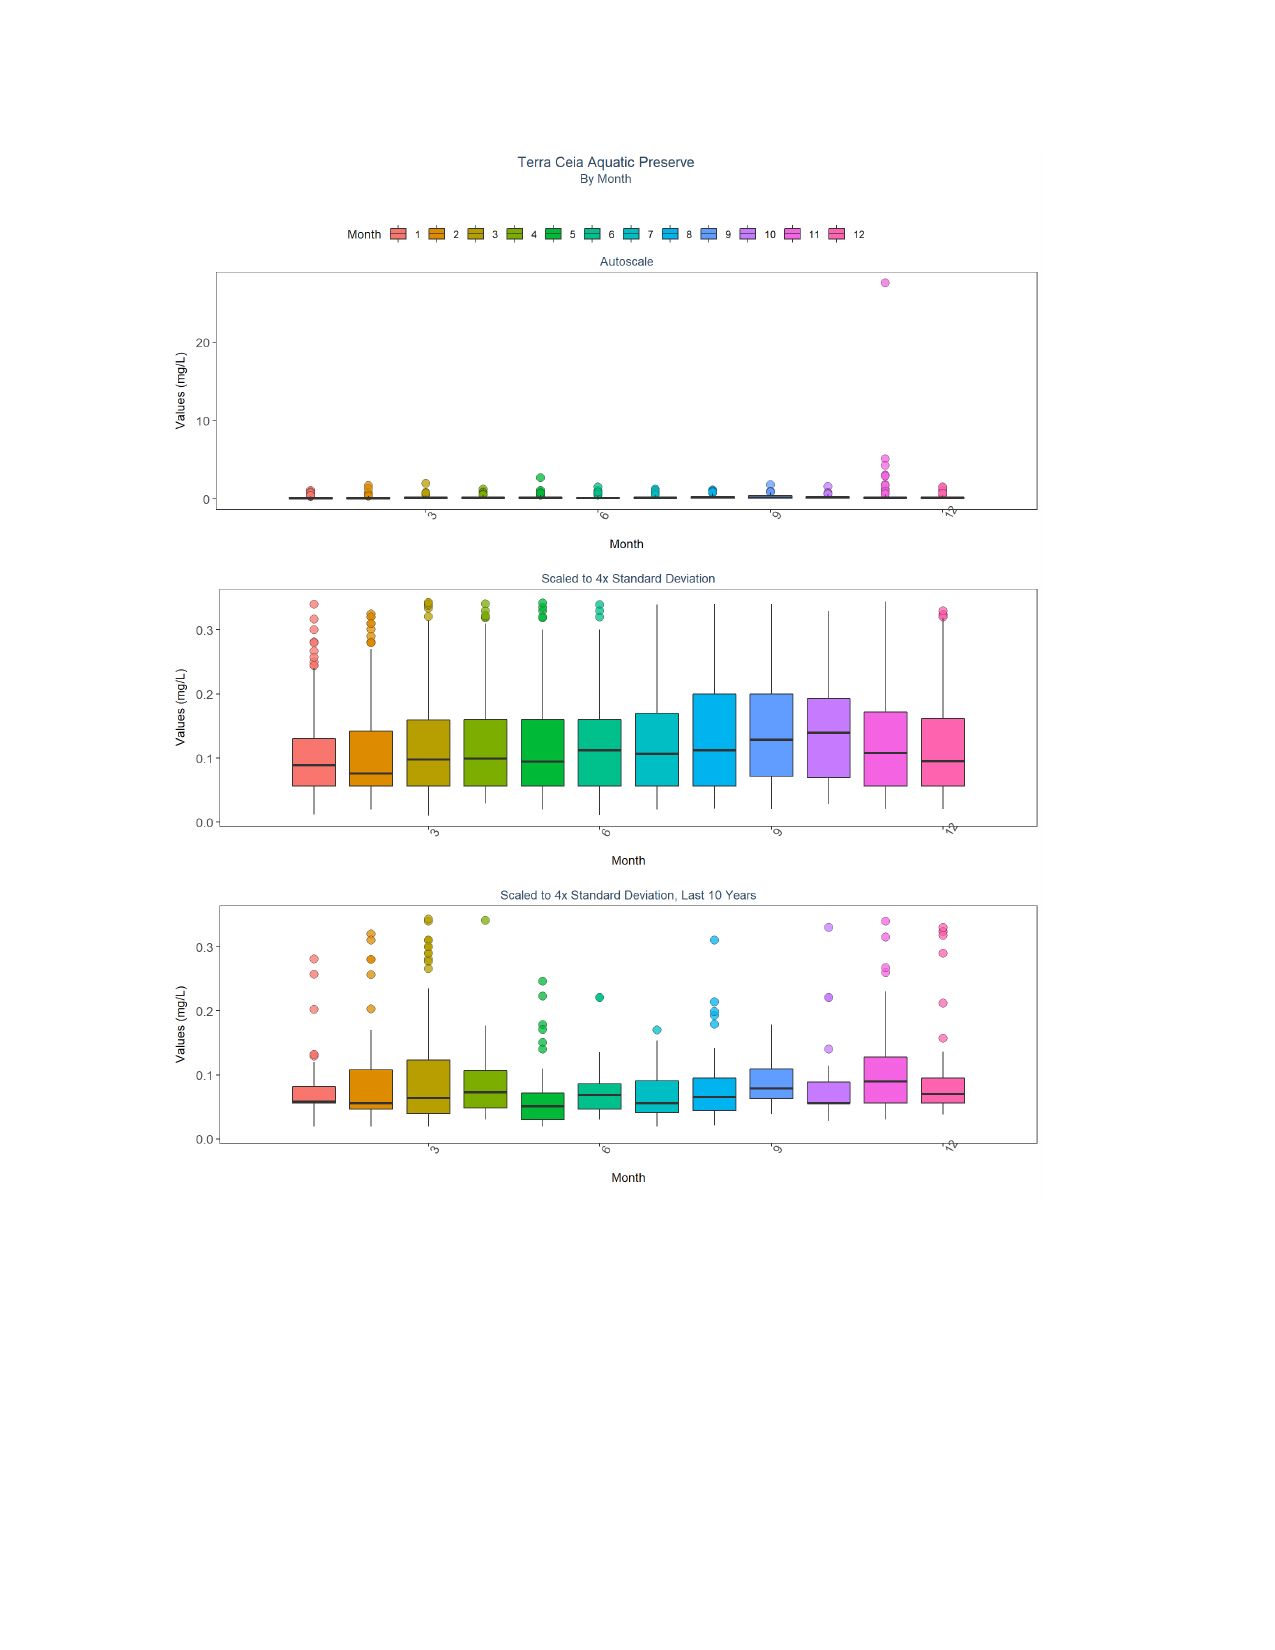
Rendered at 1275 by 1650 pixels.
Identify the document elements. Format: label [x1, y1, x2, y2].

picture [168, 150, 1044, 1200]
